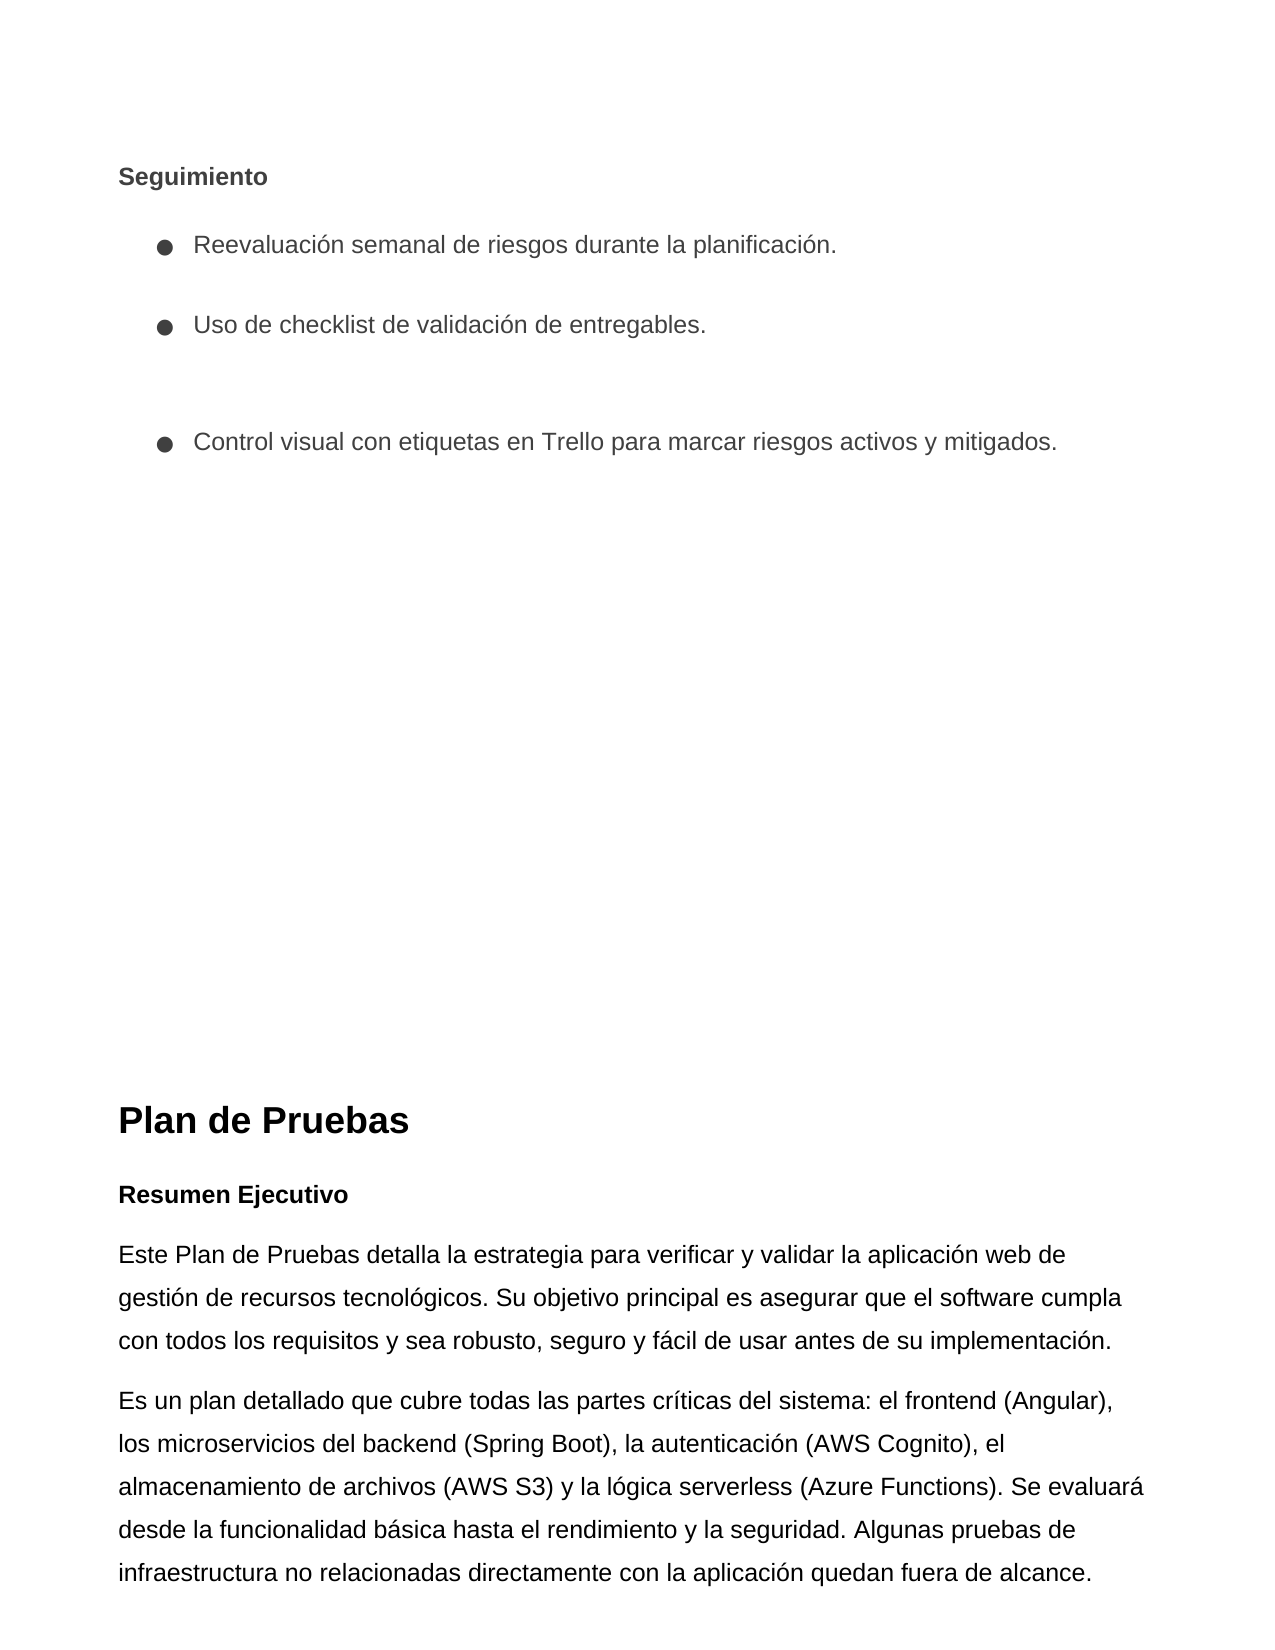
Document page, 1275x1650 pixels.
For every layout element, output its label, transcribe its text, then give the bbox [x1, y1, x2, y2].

text Seguimiento [118, 162, 1152, 191]
text Es un plan detallado que cubre todas las partes críticas del sistema: el frontend (Angular), los microservicios del backend (Spring Boot), la autenticación (AWS Cognito), el almacenamiento de archivos (AWS S3) y la lógica serverless (Azure Functions). Se evaluará desde la funcionalidad básica hasta el rendimiento y la seguridad. Algunas pruebas de infraestructura no relacionadas directamente con la aplicación quedan fuera de alcance. [118, 1386, 1152, 1587]
list Control visual con etiquetas en Trello para marcar riesgos activos y mitigados. [156, 420, 1152, 462]
list Uso de checklist de validación de entregables. [156, 303, 1152, 389]
text Resumen Ejecutivo [118, 1180, 1152, 1208]
text Plan de Pruebas [118, 1098, 1152, 1142]
list Reevaluación semanal de riesgos durante la planificación. [156, 222, 1152, 265]
text Este Plan de Pruebas detalla la estrategia para verificar y validar la aplicación web de gestión de recursos tecnológicos. Su objetivo principal es asegurar que el software cumpla con todos los requisitos y sea robusto, seguro y fácil de usar antes de su implementación. [118, 1239, 1152, 1354]
